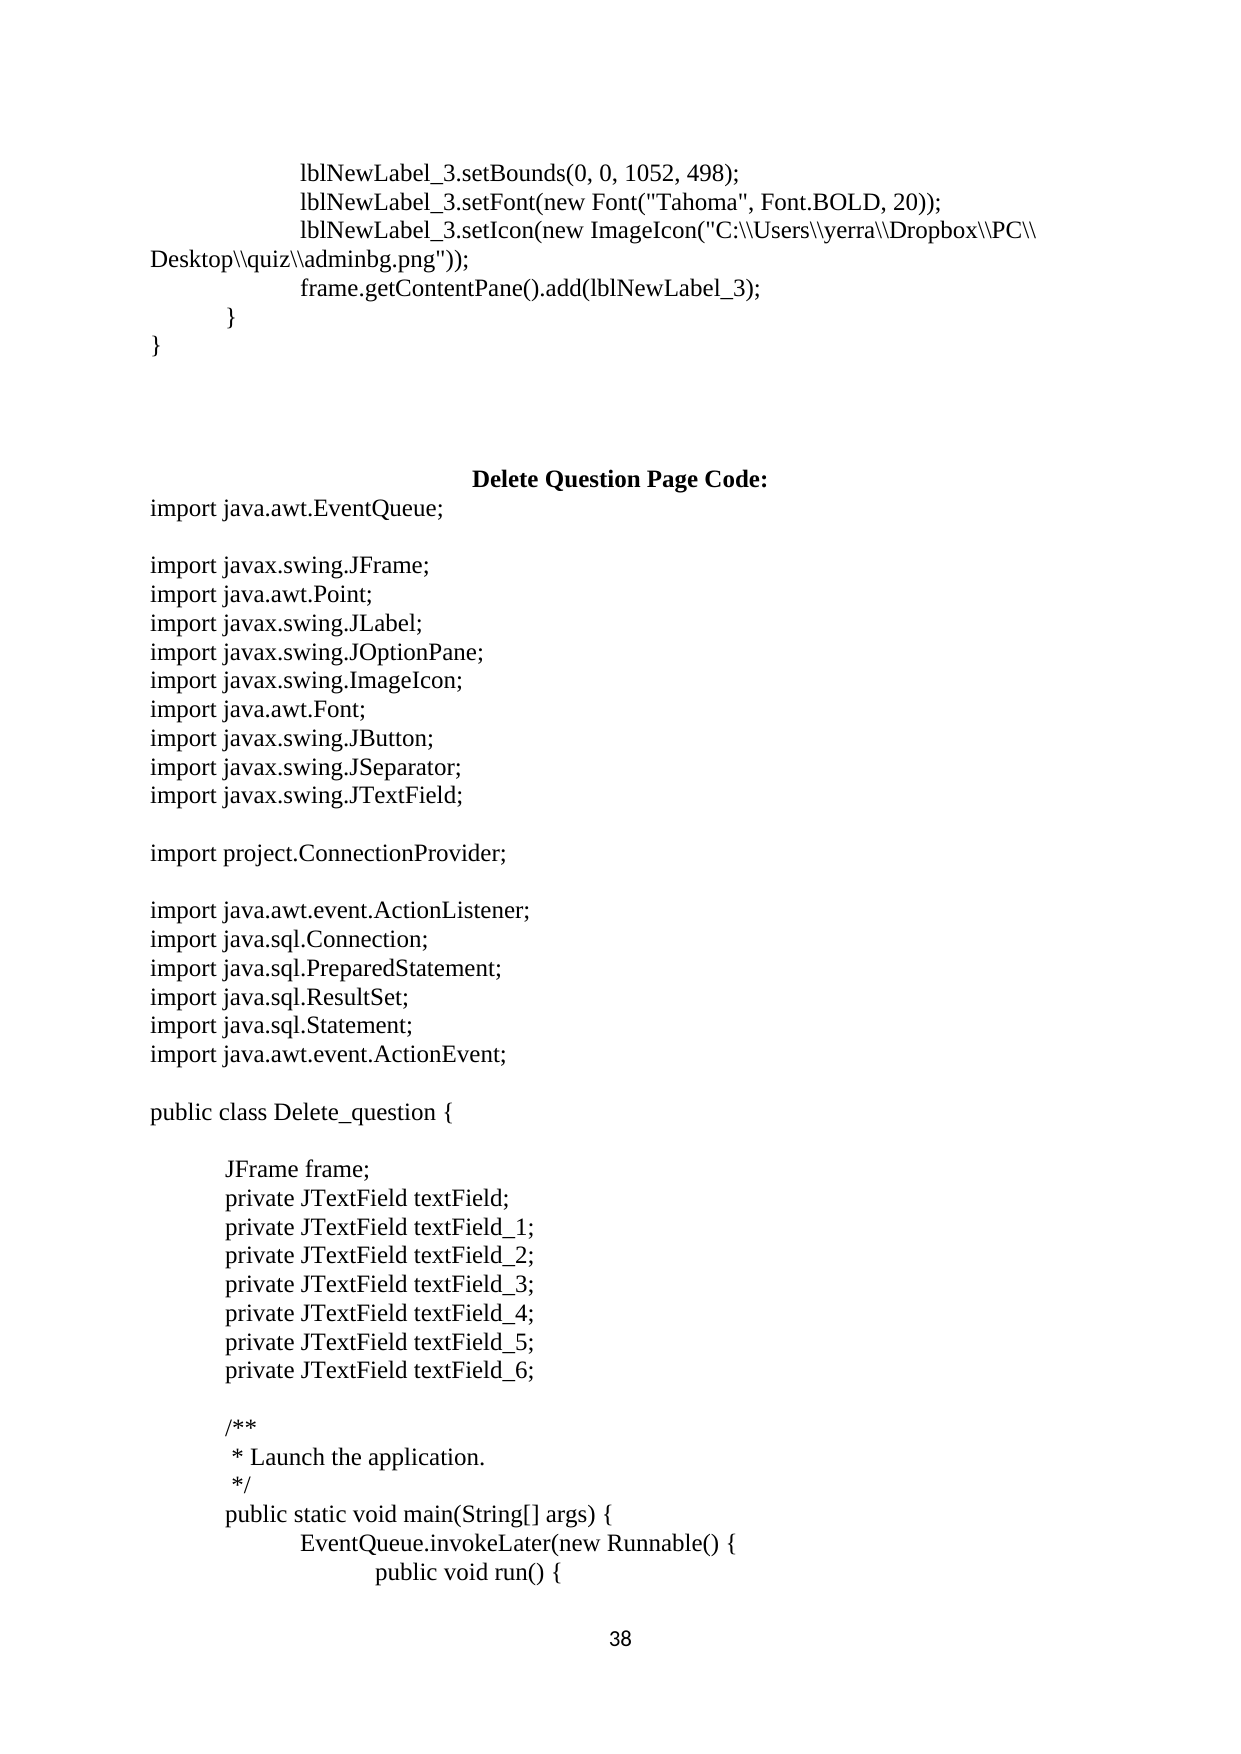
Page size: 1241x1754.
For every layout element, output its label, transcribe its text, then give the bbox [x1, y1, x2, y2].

text import javax.swing.JOptionPane; [150, 637, 1090, 666]
text private JTextField textField_5; [150, 1327, 1090, 1356]
text private JTextField textField_3; [150, 1269, 1090, 1298]
text Delete Question Page Code: [150, 464, 1090, 493]
text import java.awt.event.ActionListener; [150, 896, 1090, 924]
text import javax.swing.JSeparator; [150, 752, 1090, 781]
text private JTextField textField_2; [150, 1241, 1090, 1269]
text private JTextField textField_4; [150, 1298, 1090, 1327]
text import javax.swing.JButton; [150, 723, 1090, 752]
text import java.sql.PreparedStatement; [150, 953, 1090, 982]
text import java.awt.EventQueue; [150, 493, 1090, 522]
text import javax.swing.JFrame; [150, 551, 1090, 579]
text import javax.swing.ImageIcon; [150, 666, 1090, 694]
text */ [150, 1471, 1090, 1499]
text import javax.swing.JLabel; [150, 608, 1090, 637]
text lblNewLabel_3.setFont(new Font("Tahoma", Font.BOLD, 20)); [150, 187, 1090, 215]
text public void run() { [150, 1557, 1090, 1586]
text import java.awt.Point; [150, 579, 1090, 608]
text JFrame frame; [150, 1154, 1090, 1183]
text } [150, 302, 1090, 330]
text import javax.swing.JTextField; [150, 781, 1090, 809]
text public static void main(String[] args) { [150, 1499, 1090, 1528]
text lblNewLabel_3.setIcon(new ImageIcon("C:\\Users\\yerra\\Dropbox\\PC\\Desktop\\quiz\\adminbg.png")); [150, 215, 1090, 273]
text import java.sql.Statement; [150, 1011, 1090, 1039]
text lblNewLabel_3.setBounds(0, 0, 1052, 498); [150, 158, 1090, 187]
text frame.getContentPane().add(lblNewLabel_3); [150, 273, 1090, 302]
text import project.ConnectionProvider; [150, 838, 1090, 867]
text private JTextField textField; [150, 1183, 1090, 1212]
text import java.awt.Font; [150, 694, 1090, 723]
text import java.awt.event.ActionEvent; [150, 1039, 1090, 1068]
text /** [150, 1413, 1090, 1442]
text import java.sql.Connection; [150, 924, 1090, 953]
text public class Delete_question { [150, 1097, 1090, 1126]
text EventQueue.invokeLater(new Runnable() { [150, 1528, 1090, 1557]
text private JTextField textField_6; [150, 1356, 1090, 1384]
text import java.sql.ResultSet; [150, 982, 1090, 1011]
text * Launch the application. [150, 1442, 1090, 1471]
text } [150, 330, 1090, 359]
text private JTextField textField_1; [150, 1212, 1090, 1241]
